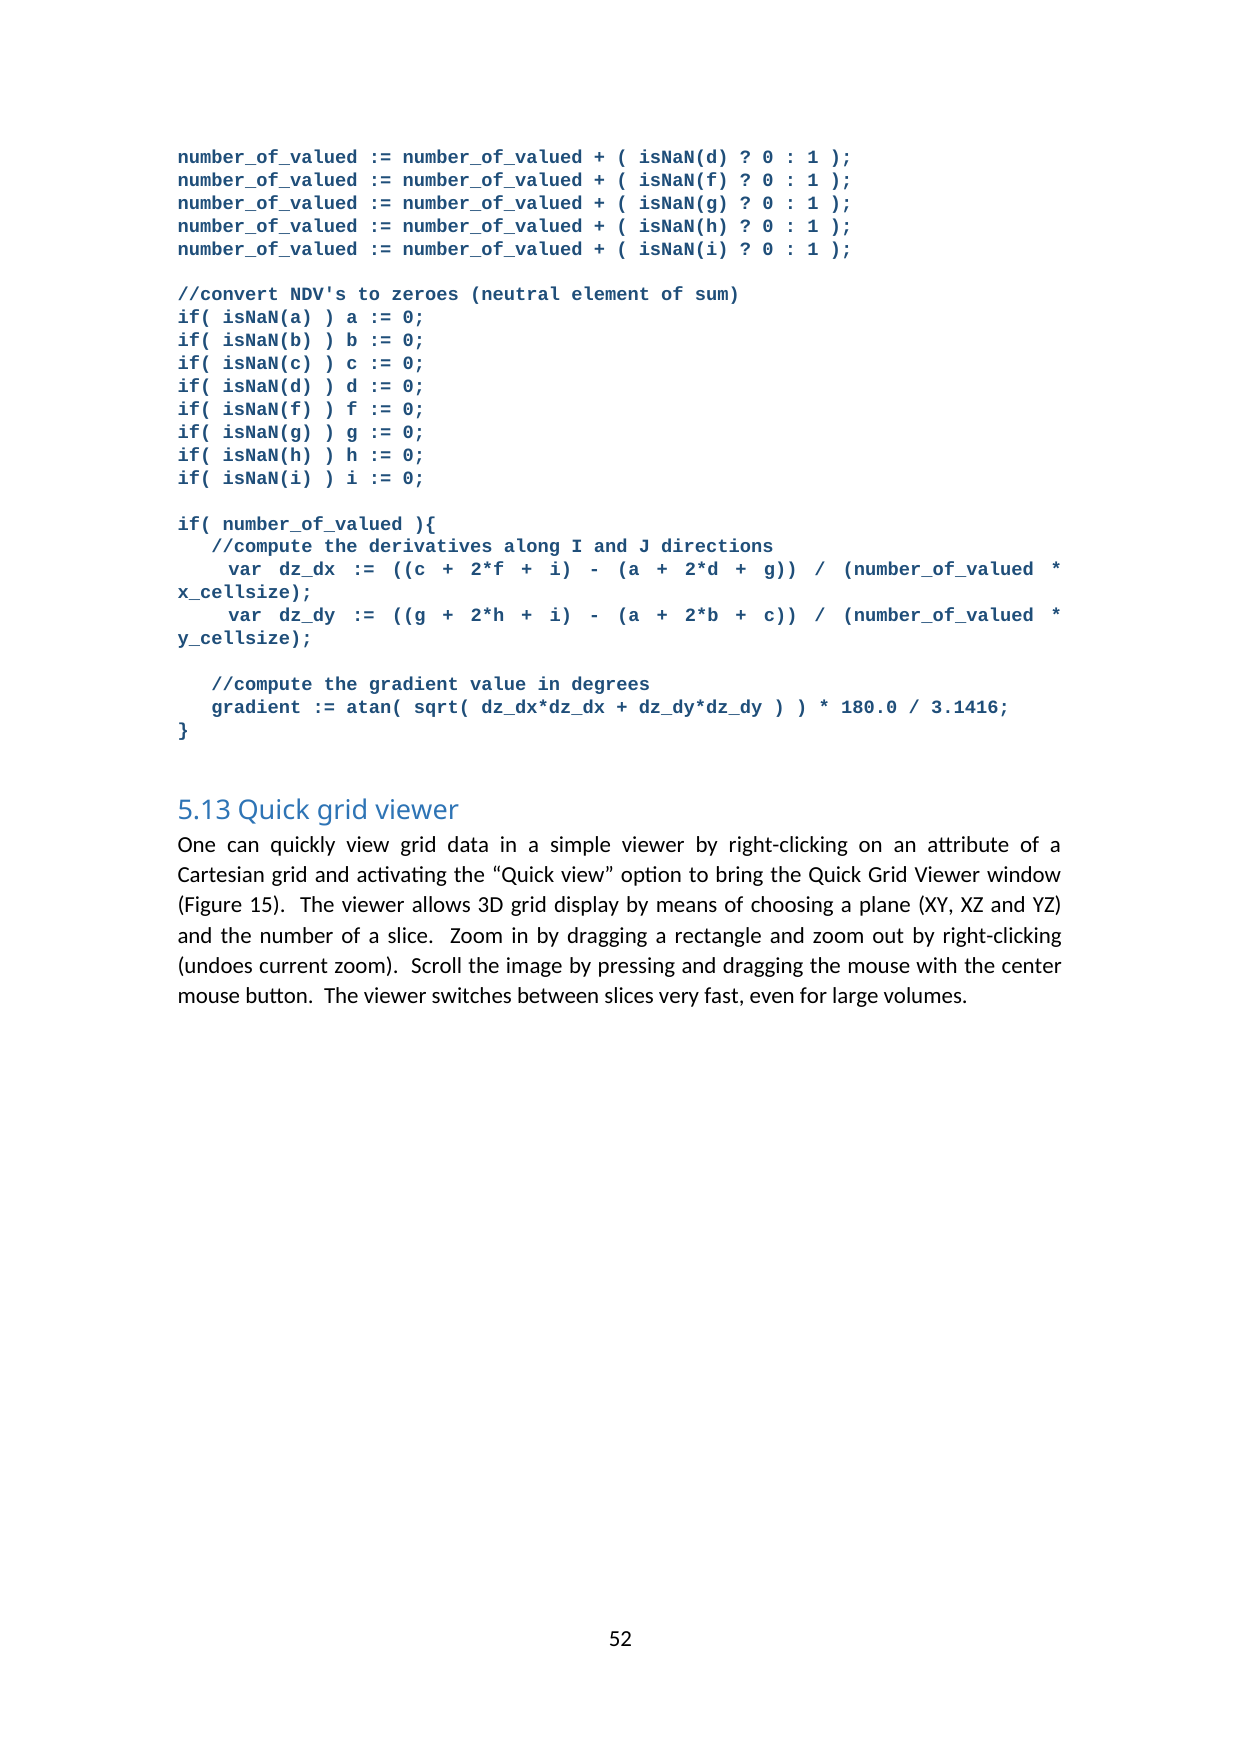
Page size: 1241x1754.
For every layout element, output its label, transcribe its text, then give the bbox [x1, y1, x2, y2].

text number_of_valued := number_of_valued + ( isNaN(h) ? 0 : 1 ); [177, 216, 1063, 238]
text number_of_valued := number_of_valued + ( isNaN(f) ? 0 : 1 ); [177, 171, 1063, 192]
text number_of_valued := number_of_valued + ( isNaN(g) ? 0 : 1 ); [177, 193, 1063, 215]
text var dz_dx := ((c + 2*f + i) - (a + 2*d + g)) / (number_of_valued * x_cellsize); [177, 560, 1063, 604]
text if( isNaN(g) ) g := 0; [177, 423, 1063, 444]
text //convert NDV's to zeroes (neutral element of sum) [177, 285, 1063, 306]
text number_of_valued := number_of_valued + ( isNaN(i) ? 0 : 1 ); [177, 239, 1063, 261]
text if( isNaN(f) ) f := 0; [177, 400, 1063, 421]
text if( isNaN(a) ) a := 0; [177, 308, 1063, 329]
text //compute the gradient value in degrees [177, 675, 1063, 696]
text number_of_valued := number_of_valued + ( isNaN(d) ? 0 : 1 ); [177, 148, 1063, 169]
text if( isNaN(h) ) h := 0; [177, 446, 1063, 467]
text //compute the derivatives along I and J directions [177, 537, 1063, 558]
text if( isNaN(i) ) i := 0; [177, 468, 1063, 490]
text } [177, 721, 1063, 742]
text if( isNaN(c) ) c := 0; [177, 354, 1063, 375]
text var dz_dy := ((g + 2*h + i) - (a + 2*b + c)) / (number_of_valued * y_cellsize); [177, 606, 1063, 650]
text gradient := atan( sqrt( dz_dx*dz_dx + dz_dy*dz_dy ) ) * 180.0 / 3.1416; [177, 698, 1063, 719]
text One can quickly view grid data in a simple viewer by right-clicking on an attribute of a Cartesian grid and activating the “Quick view” option to bring the Quick Grid Viewer window (Figure 15). The viewer allows 3D grid display by means of choosing a plane (XY, XZ and YZ) and the number of a slice. Zoom in by dragging a rectangle and zoom out by right-clicking (undoes current zoom). Scroll the image by pressing and dragging the mouse with the center mouse button. The viewer switches between slices very fast, even for large volumes. [177, 830, 1063, 1009]
text if( isNaN(d) ) d := 0; [177, 377, 1063, 398]
text if( isNaN(b) ) b := 0; [177, 331, 1063, 352]
subtitle Quick grid viewer [177, 790, 1063, 827]
text if( number_of_valued ){ [177, 514, 1063, 536]
